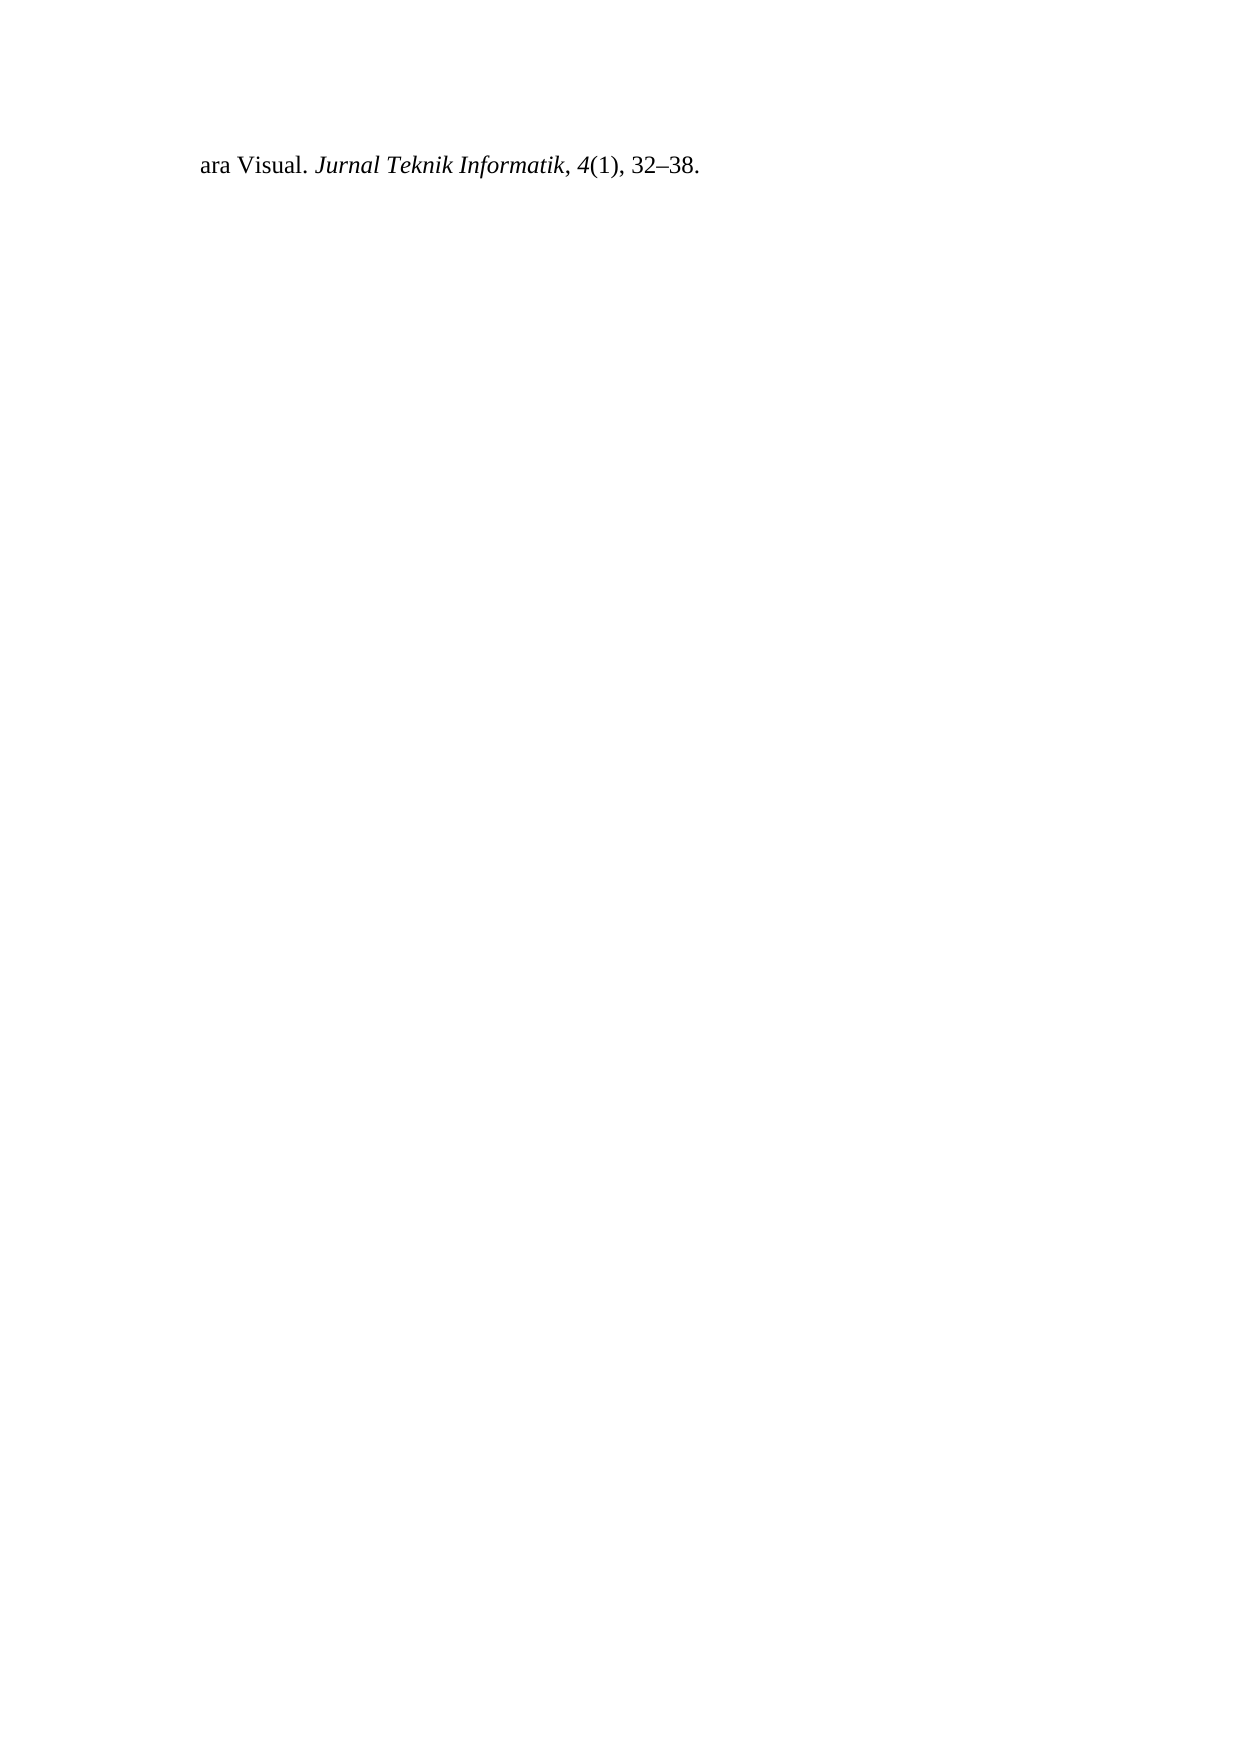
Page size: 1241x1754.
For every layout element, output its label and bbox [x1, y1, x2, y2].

text [150, 150, 1090, 179]
